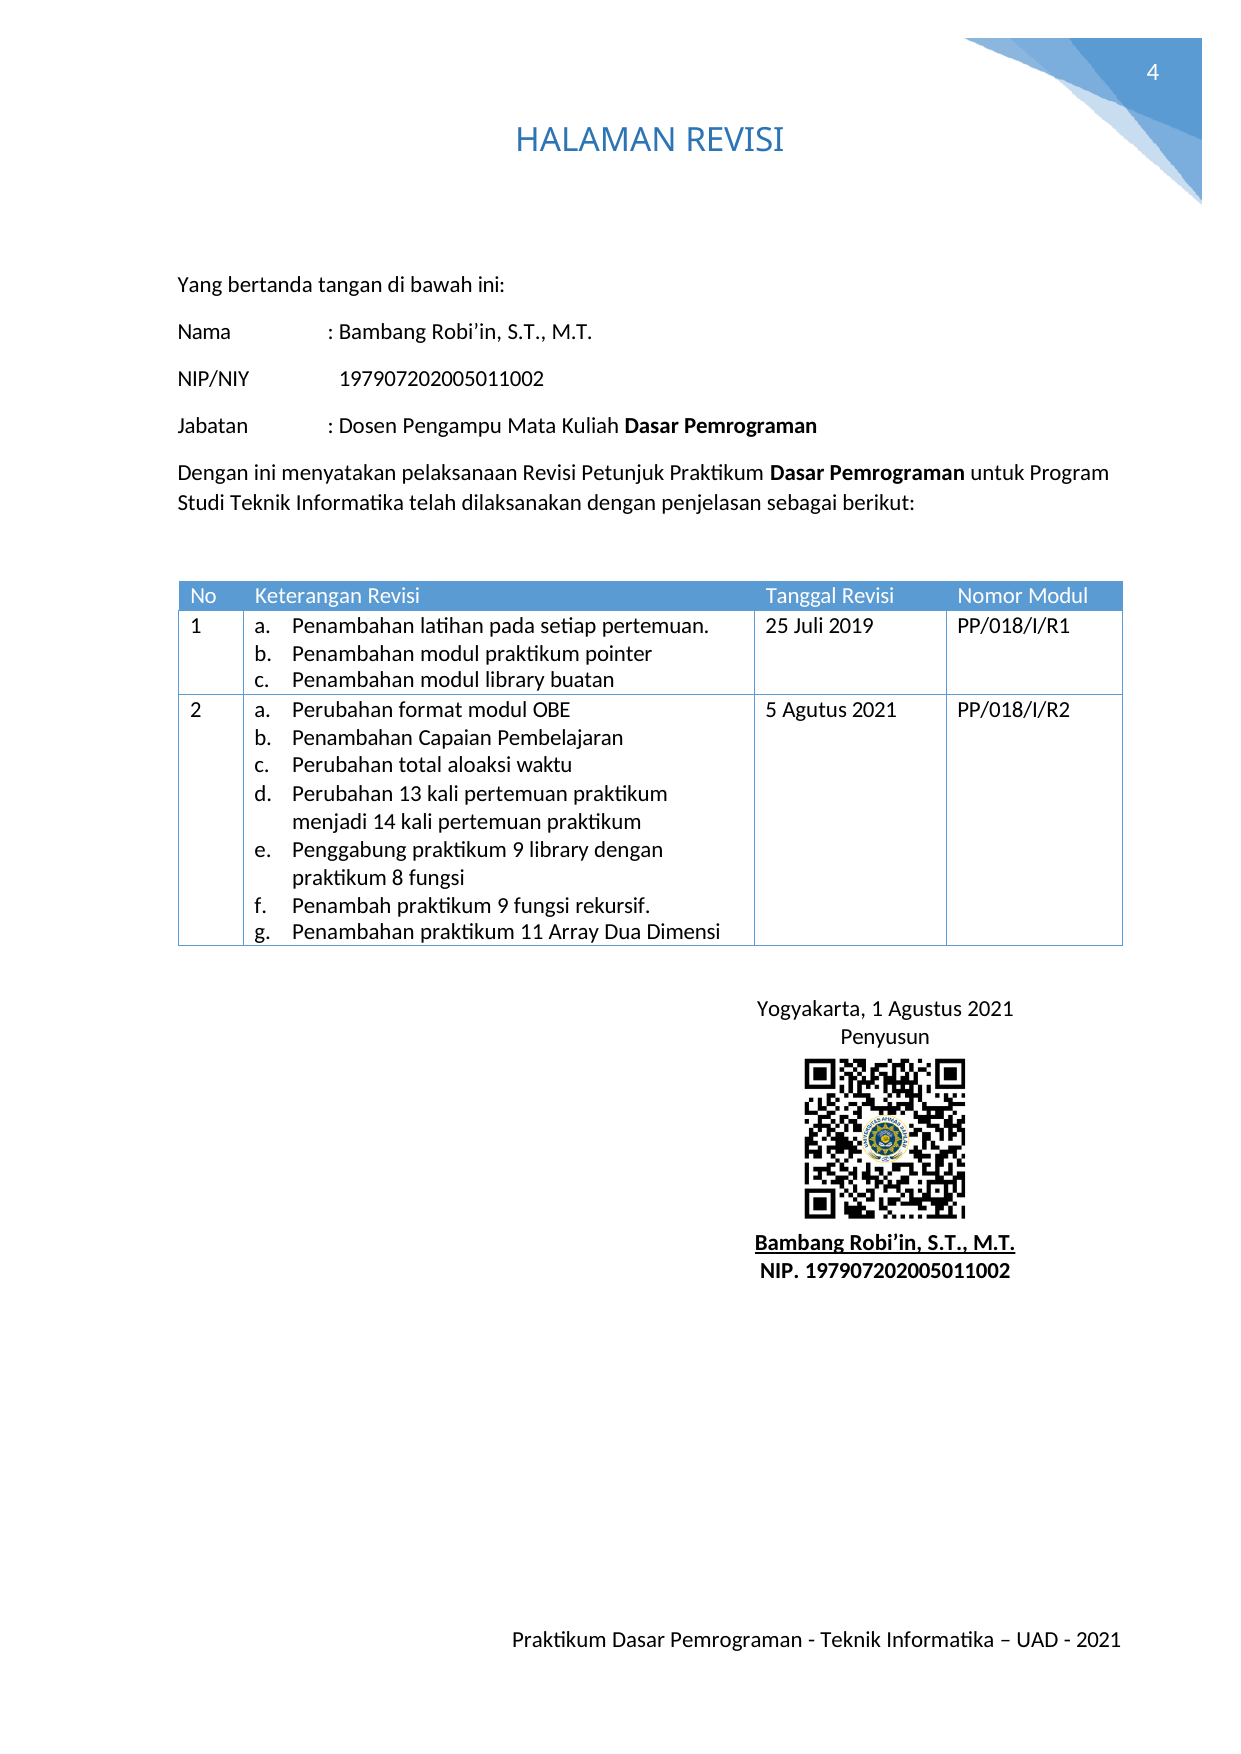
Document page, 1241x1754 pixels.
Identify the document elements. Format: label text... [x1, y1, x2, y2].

table_cell 1 [179, 611, 243, 694]
table_header No [179, 581, 243, 610]
table_cell PP/018/I/R2 [947, 695, 1122, 945]
picture [804, 1058, 965, 1219]
text Yang bertanda tangan di bawah ini: [177, 270, 1223, 298]
table_cell 2 [179, 695, 243, 945]
table_cell PP/018/I/R1 [947, 611, 1122, 694]
table_cell Penambahan latihan pada setiap pertemuan. Penambahan modul praktikum pointer Penambahan modul library buatan [244, 611, 754, 694]
table_cell Perubahan format modul OBE Penambahan Capaian Pembelajaran Perubahan total aloaksi waktu Perubahan 13 kali pertemuan praktikum menjadi 14 kali pertemuan praktikum Penggabung praktikum 9 library dengan praktikum 8 fungsi Penambah praktikum 9 fungsi rekursif. Penambahan praktikum 11 Array Dua Dimensi [244, 695, 754, 945]
table_header Nomor Modul [946, 581, 1123, 610]
table_cell 5 Agutus 2021 [755, 695, 946, 945]
table_header Tanggal Revisi [754, 581, 946, 610]
table_header Keterangan Revisi [243, 581, 754, 610]
text NIP/NIY 197907202005011002 [177, 364, 1223, 392]
table_cell 25 Juli 2019 [755, 611, 946, 694]
text Nama : Bambang Robi’in, S.T., M.T. [177, 317, 1223, 345]
subtitle HALAMAN REVISI [179, 116, 961, 162]
text Jabatan : Dosen Pengampu Mata Kuliah Dasar Pemrograman [177, 411, 1223, 439]
subtitle NIP. 197907202005011002 [754, 1256, 1016, 1284]
picture [961, 38, 1203, 207]
text Dengan ini menyatakan pelaksanaan Revisi Petunjuk Praktikum Dasar Pemrograman untuk Program Studi Teknik Informatika telah dilaksanakan dengan penjelasan sebagai berikut: [177, 458, 1122, 516]
text Yogyakarta, 1 Agustus 2021 Penyusun [754, 994, 1016, 1050]
